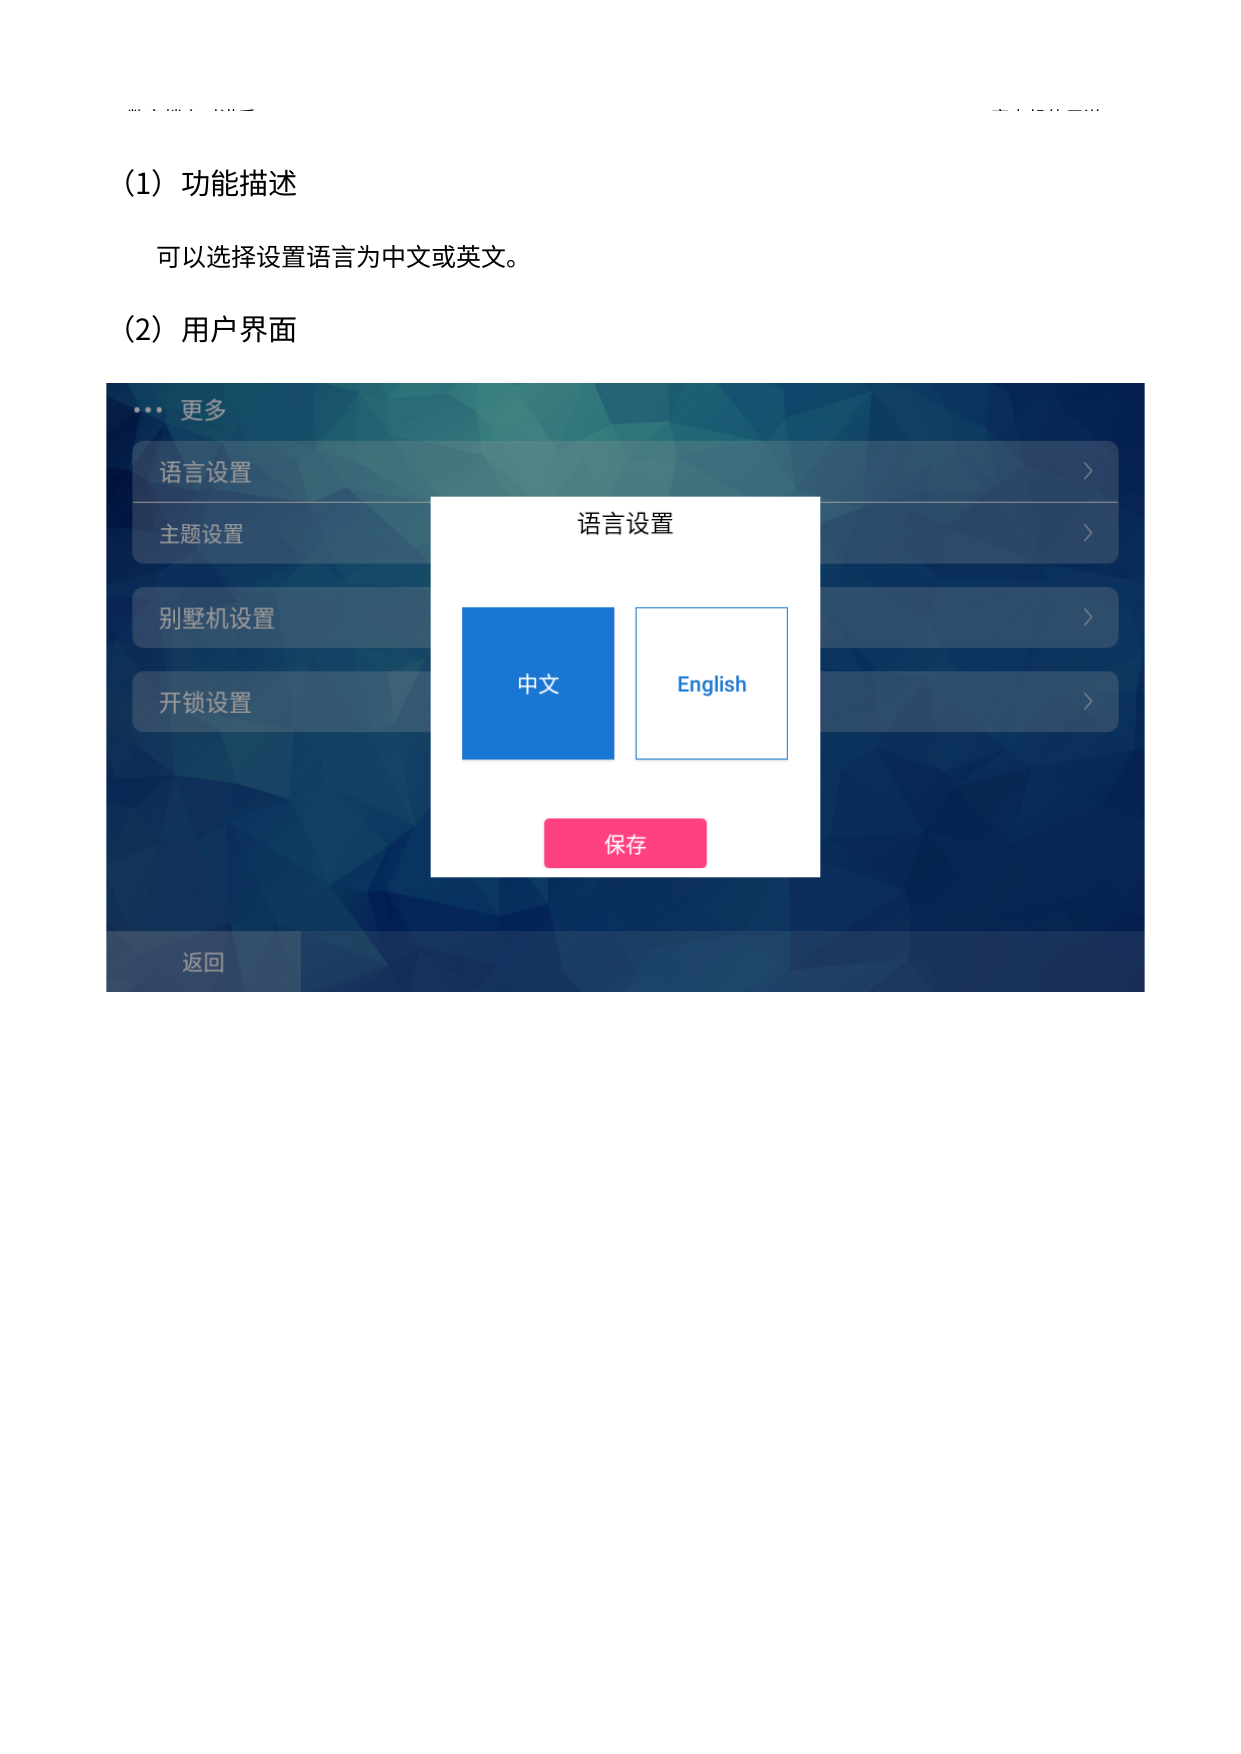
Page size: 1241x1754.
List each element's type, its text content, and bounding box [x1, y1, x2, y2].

list （2）用户界面 [106, 306, 1146, 348]
list 可以选择设置语言为中文或英文。 [106, 238, 1146, 274]
text （1）功能描述 [106, 160, 1146, 203]
picture [106, 383, 1145, 992]
